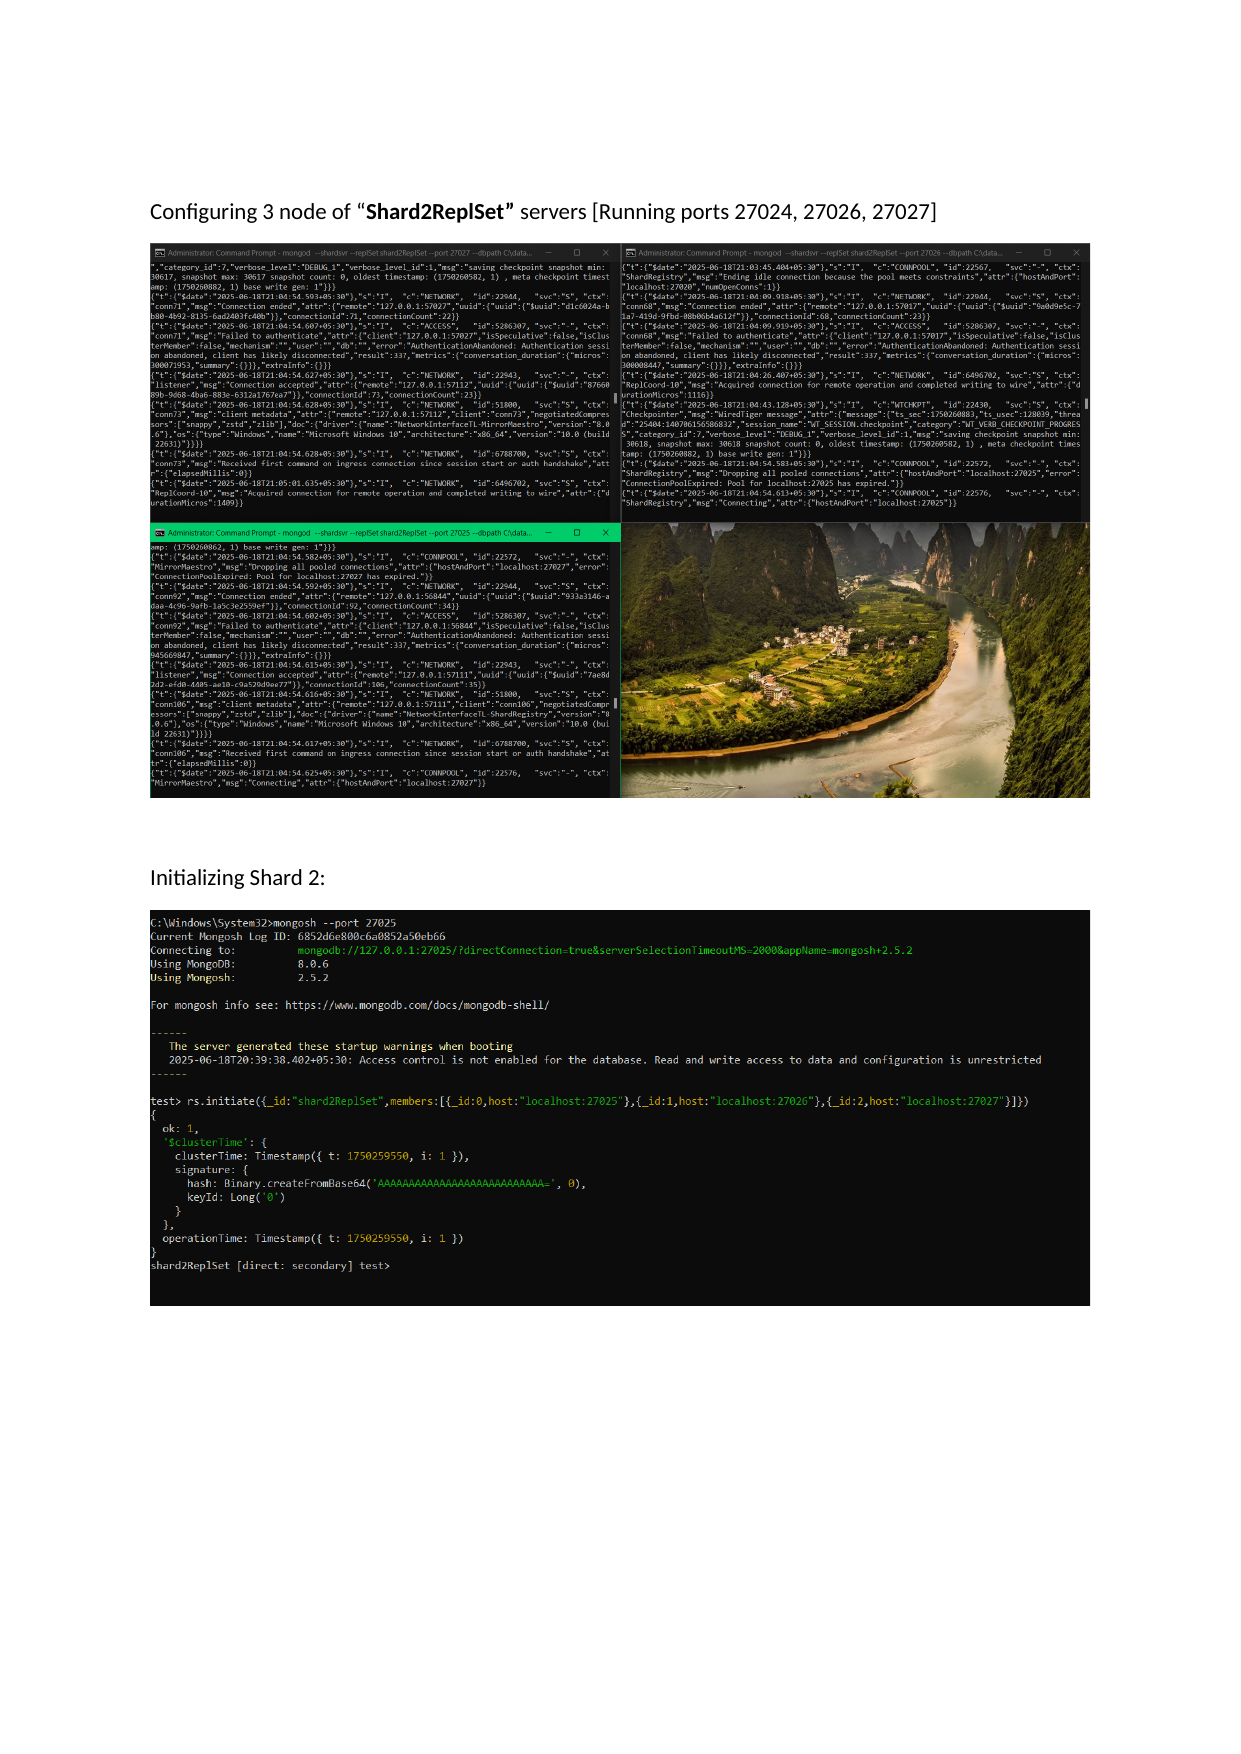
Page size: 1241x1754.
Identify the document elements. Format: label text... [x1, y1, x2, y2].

picture [150, 910, 1091, 1306]
text Initializing Shard 2: [150, 863, 1090, 891]
text Configuring 3 node of “Shard2ReplSet” servers [Running ports 27024, 27026, 27027] [150, 197, 1090, 225]
picture [150, 243, 1091, 798]
